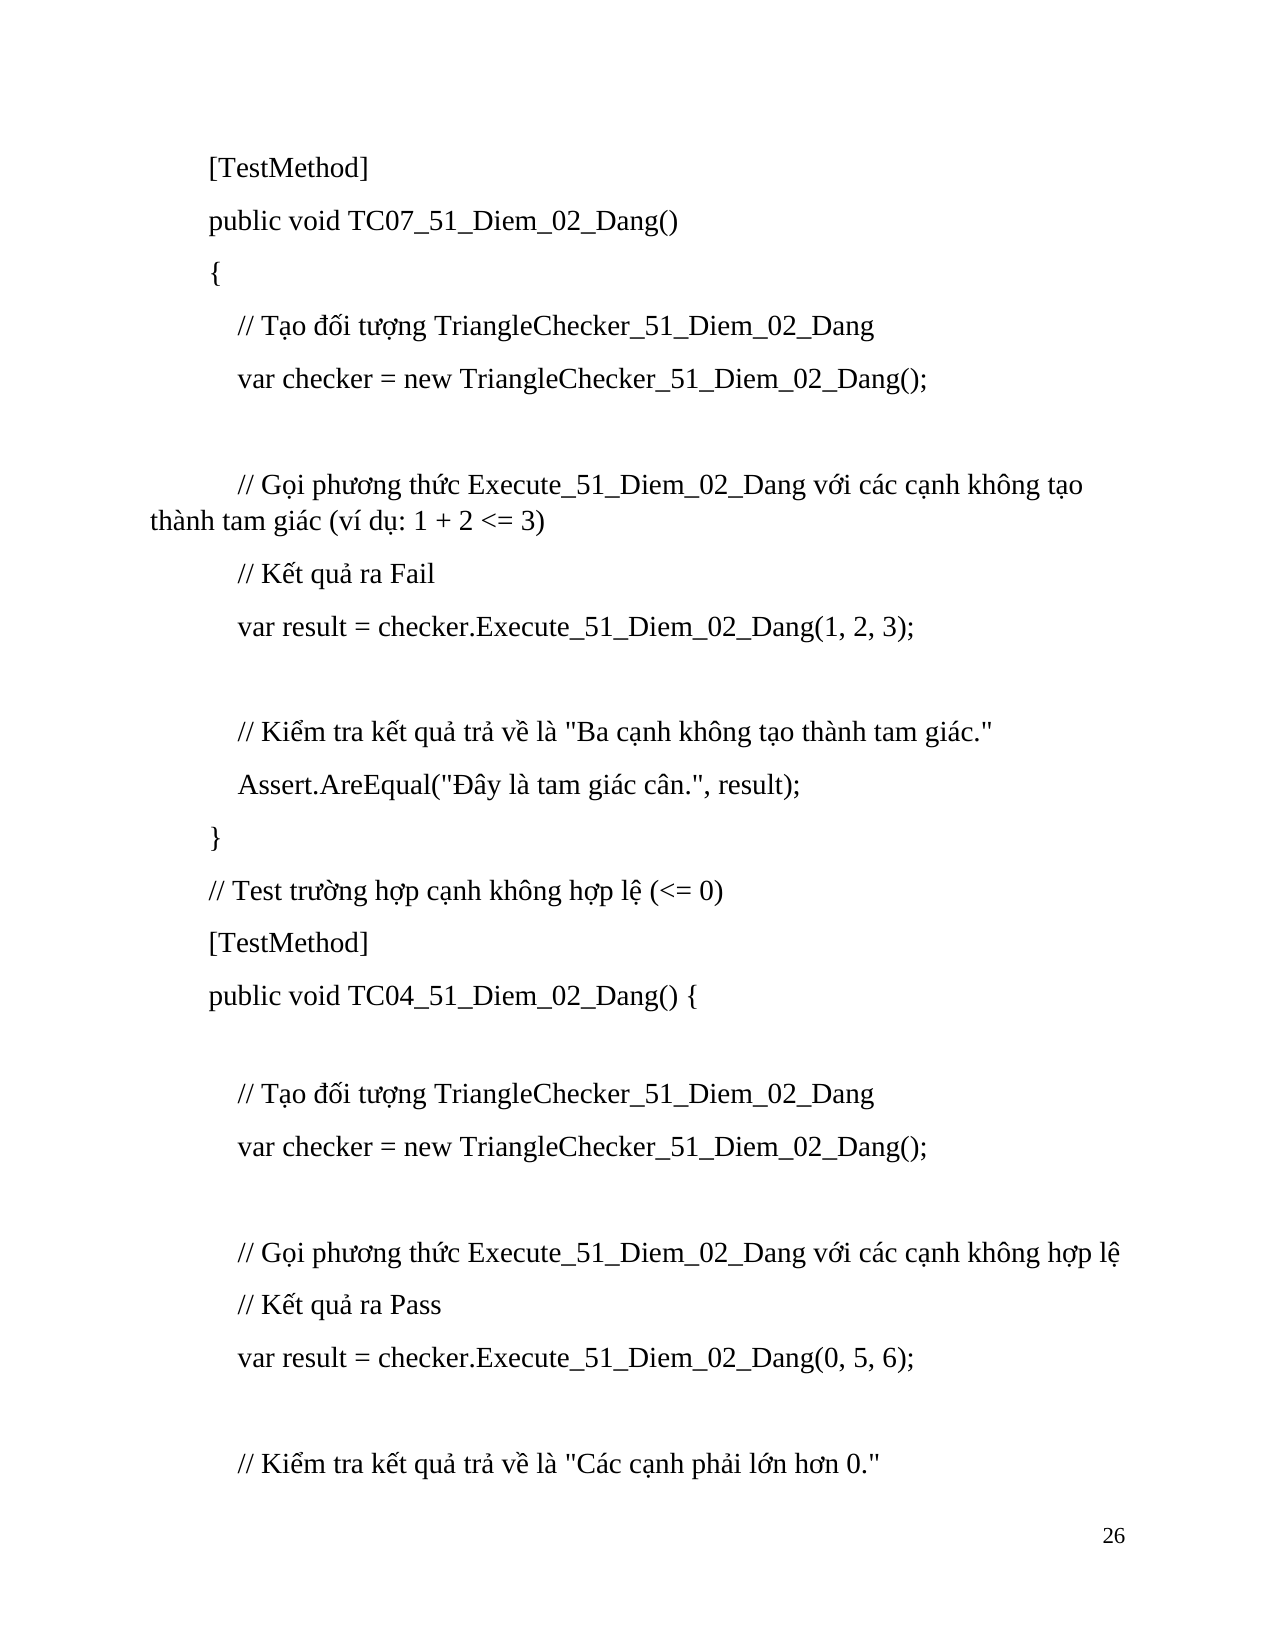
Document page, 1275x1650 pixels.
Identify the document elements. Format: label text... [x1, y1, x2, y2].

text { [150, 256, 1125, 289]
text public void TC07_51_Diem_02_Dang() [150, 203, 1125, 236]
text } [150, 820, 1125, 853]
text public void TC04_51_Diem_02_Dang() { [150, 978, 1125, 1012]
text var checker = new TriangleChecker_51_Diem_02_Dang(); [150, 361, 1125, 395]
text // Tạo đối tượng TriangleChecker_51_Diem_02_Dang [150, 1076, 1125, 1110]
text // Gọi phương thức Execute_51_Diem_02_Dang với các cạnh không hợp lệ [150, 1235, 1125, 1268]
text var checker = new TriangleChecker_51_Diem_02_Dang(); [150, 1129, 1125, 1163]
text // Kết quả ra Pass [150, 1287, 1125, 1321]
text // Gọi phương thức Execute_51_Diem_02_Dang với các cạnh không tạo thành tam giác (ví dụ: 1 + 2 <= 3) [150, 467, 1125, 537]
text // Kết quả ra Fail [150, 556, 1125, 589]
text [TestMethod] [150, 150, 1125, 183]
text // Kiểm tra kết quả trả về là "Ba cạnh không tạo thành tam giác." [150, 714, 1125, 748]
text [TestMethod] [150, 926, 1125, 959]
text // Test trường hợp cạnh không hợp lệ (<= 0) [150, 873, 1125, 906]
text // Kiểm tra kết quả trả về là "Các cạnh phải lớn hơn 0." [150, 1446, 1125, 1479]
text // Tạo đối tượng TriangleChecker_51_Diem_02_Dang [150, 308, 1125, 342]
text var result = checker.Execute_51_Diem_02_Dang(0, 5, 6); [150, 1340, 1125, 1374]
text Assert.AreEqual("Đây là tam giác cân.", result); [150, 767, 1125, 801]
text var result = checker.Execute_51_Diem_02_Dang(1, 2, 3); [150, 609, 1125, 642]
